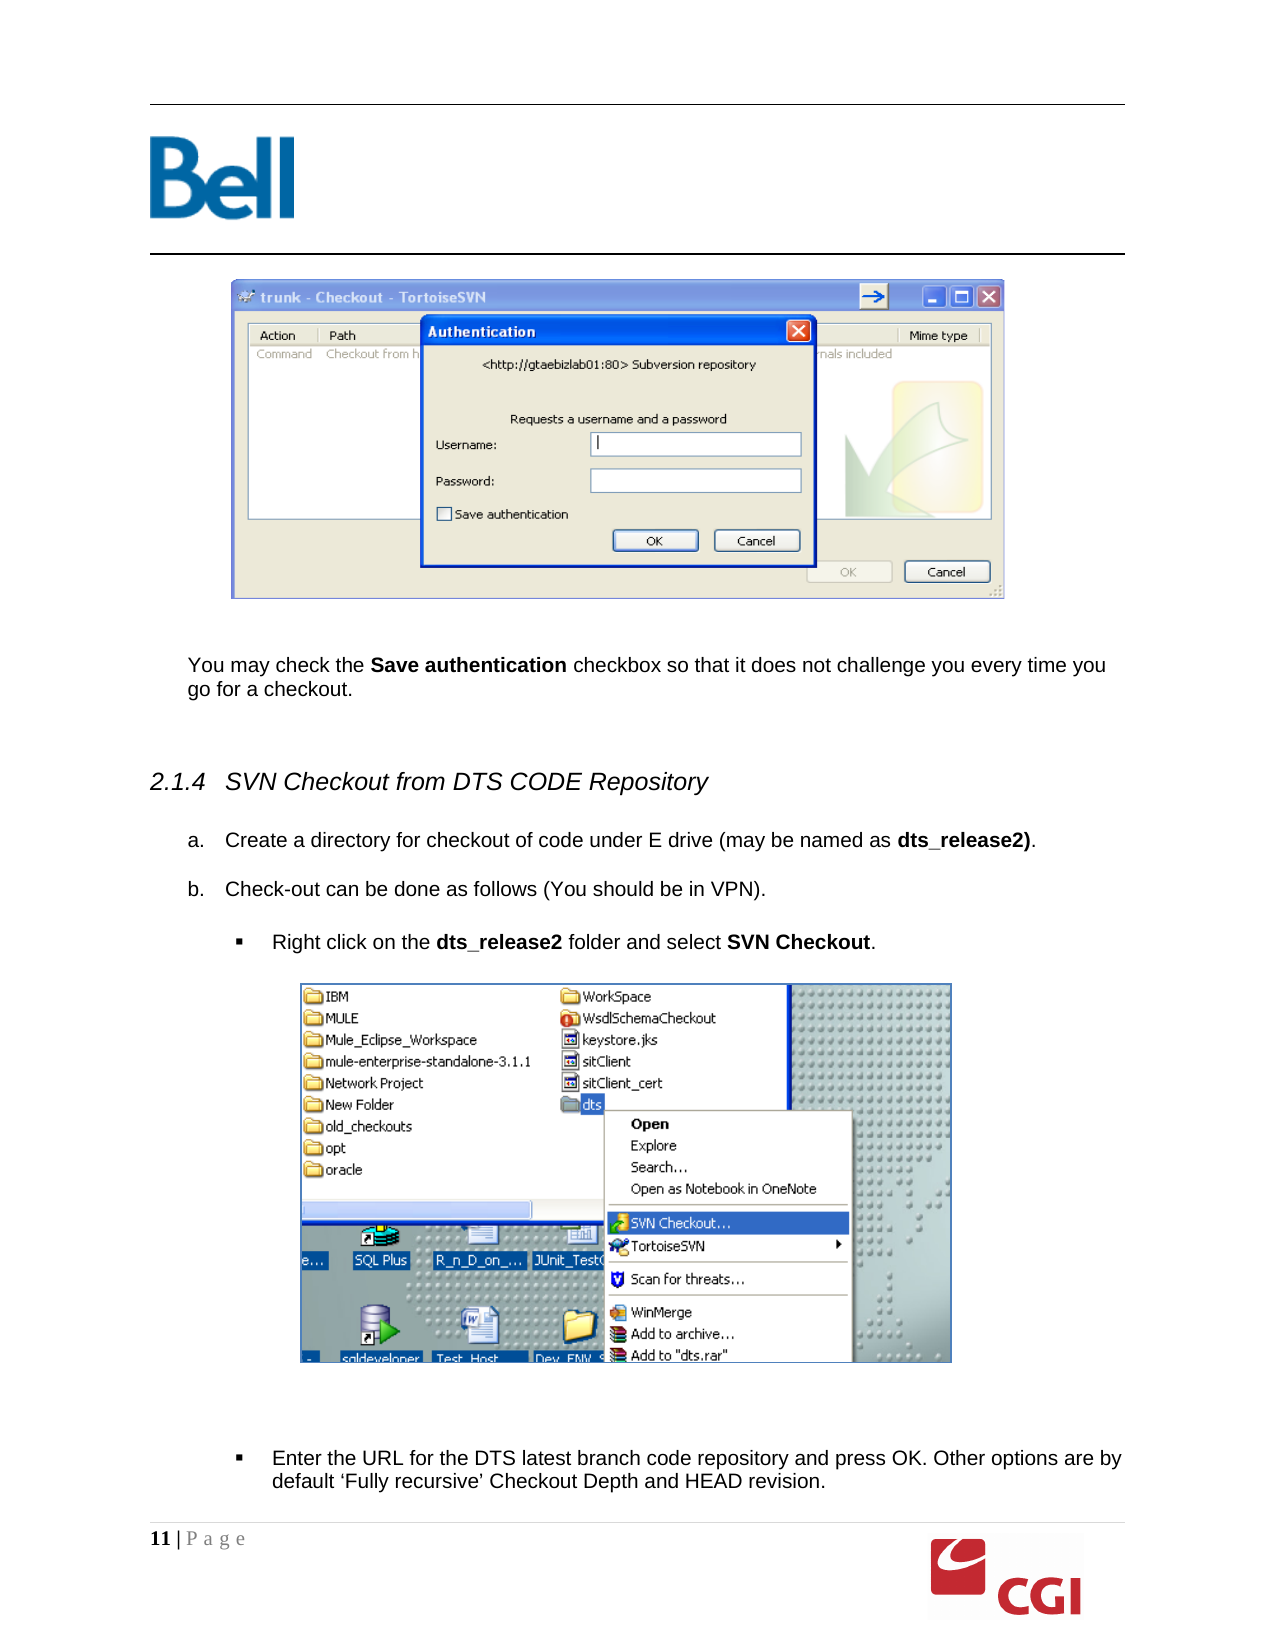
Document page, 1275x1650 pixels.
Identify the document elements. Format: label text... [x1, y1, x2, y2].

subtitle SVN Checkout from DTS CODE Repository [150, 767, 1125, 796]
list Right click on the dts_release2 folder and select SVN Checkout. [234, 930, 1125, 954]
list Check-out can be done as follows (You should be in VPN). [187, 877, 1125, 901]
picture [150, 136, 294, 222]
picture [231, 279, 1005, 599]
picture [302, 985, 950, 1362]
text You may check the Save authentication checkbox so that it does not challenge you every time you go for a checkout. [187, 652, 1125, 700]
list Enter the URL for the DTS latest branch code repository and press OK. Other options are by default ‘Fully recursive’ Checkout Depth and HEAD revision. [234, 1445, 1125, 1493]
list Create a directory for checkout of code under E drive (may be named as dts_release2). [187, 827, 1125, 852]
picture [927, 1533, 1084, 1620]
